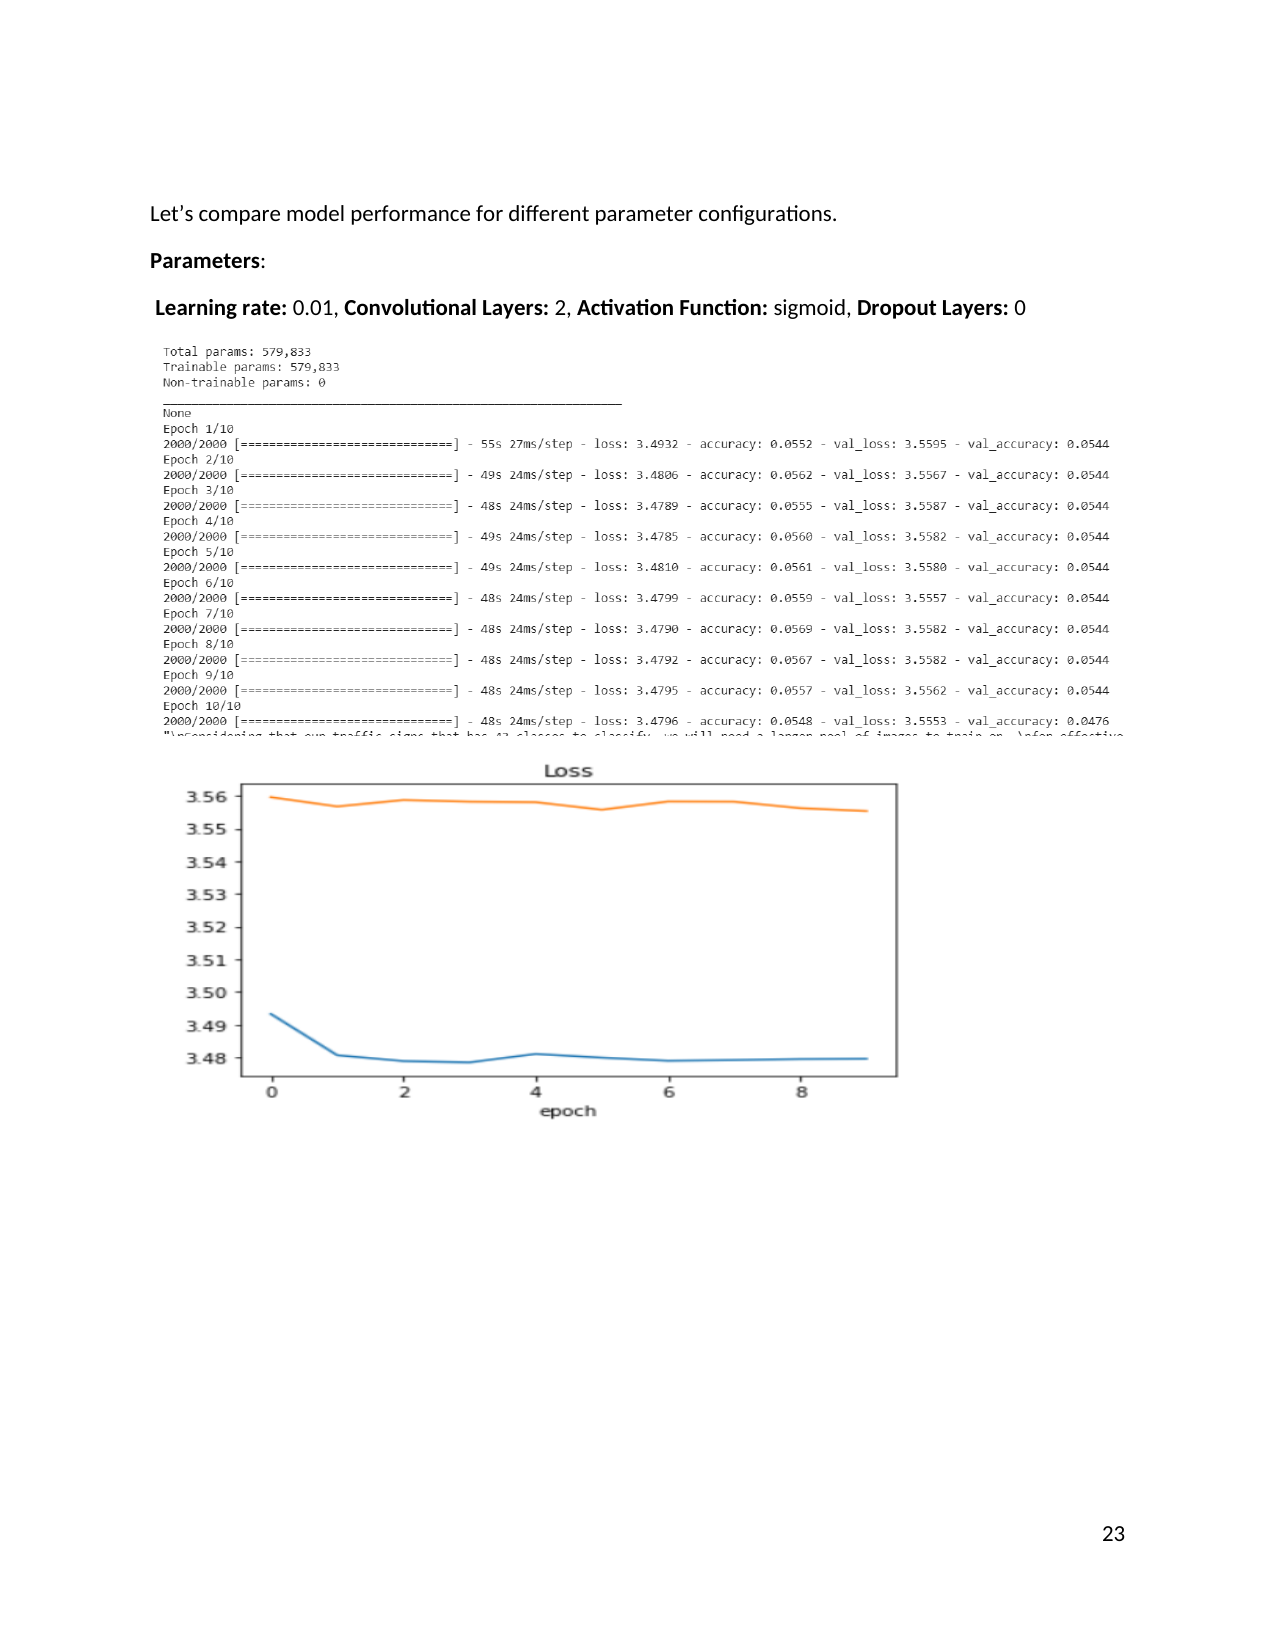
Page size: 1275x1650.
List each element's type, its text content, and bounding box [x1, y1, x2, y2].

text Let’s compare model performance for different parameter configurations. [150, 199, 1125, 228]
text Parameters: [150, 246, 1125, 274]
picture [150, 755, 969, 1142]
text Learning rate: 0.01, Convolutional Layers: 2, Activation Function: sigmoid, Dropout Layers: 0 [150, 293, 1125, 321]
picture [150, 340, 1125, 736]
